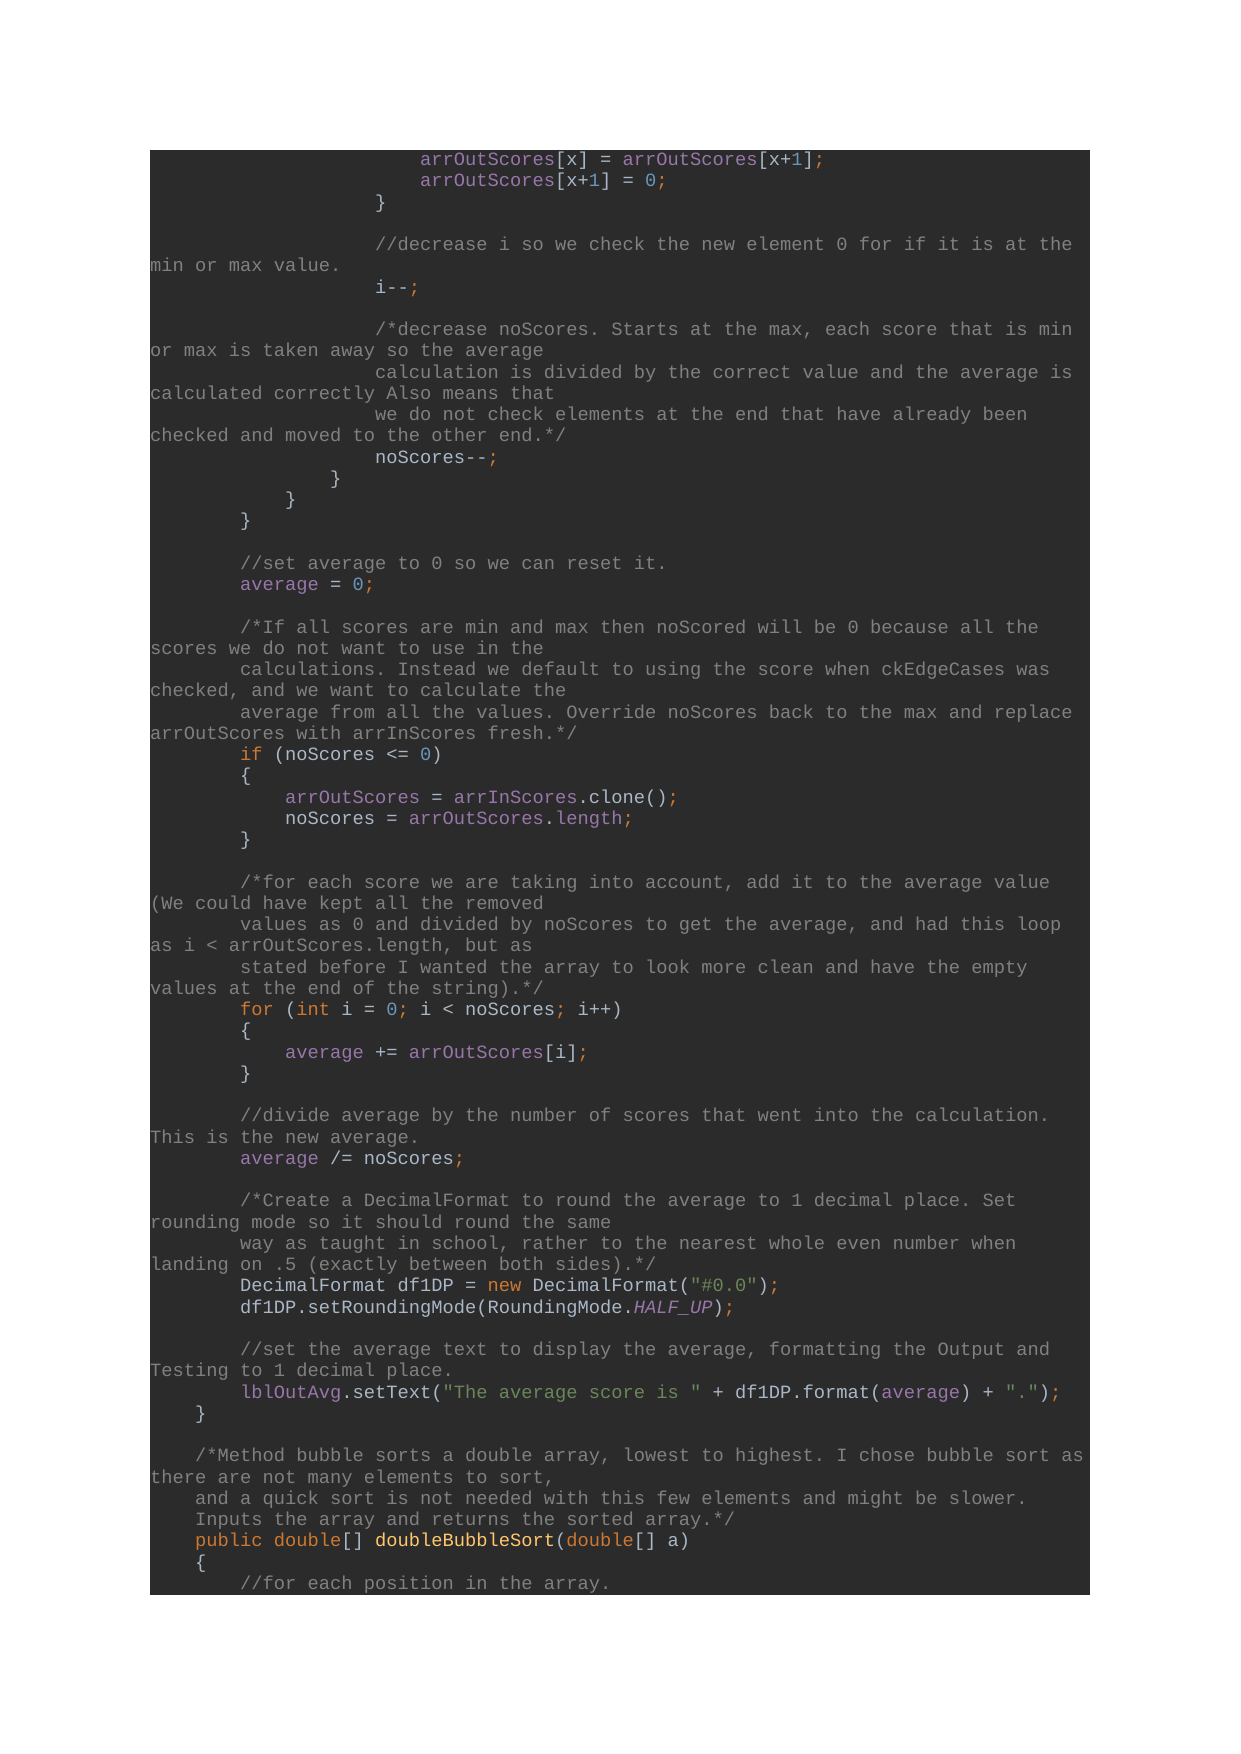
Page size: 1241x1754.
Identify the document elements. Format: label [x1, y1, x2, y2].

text [150, 150, 1090, 1595]
